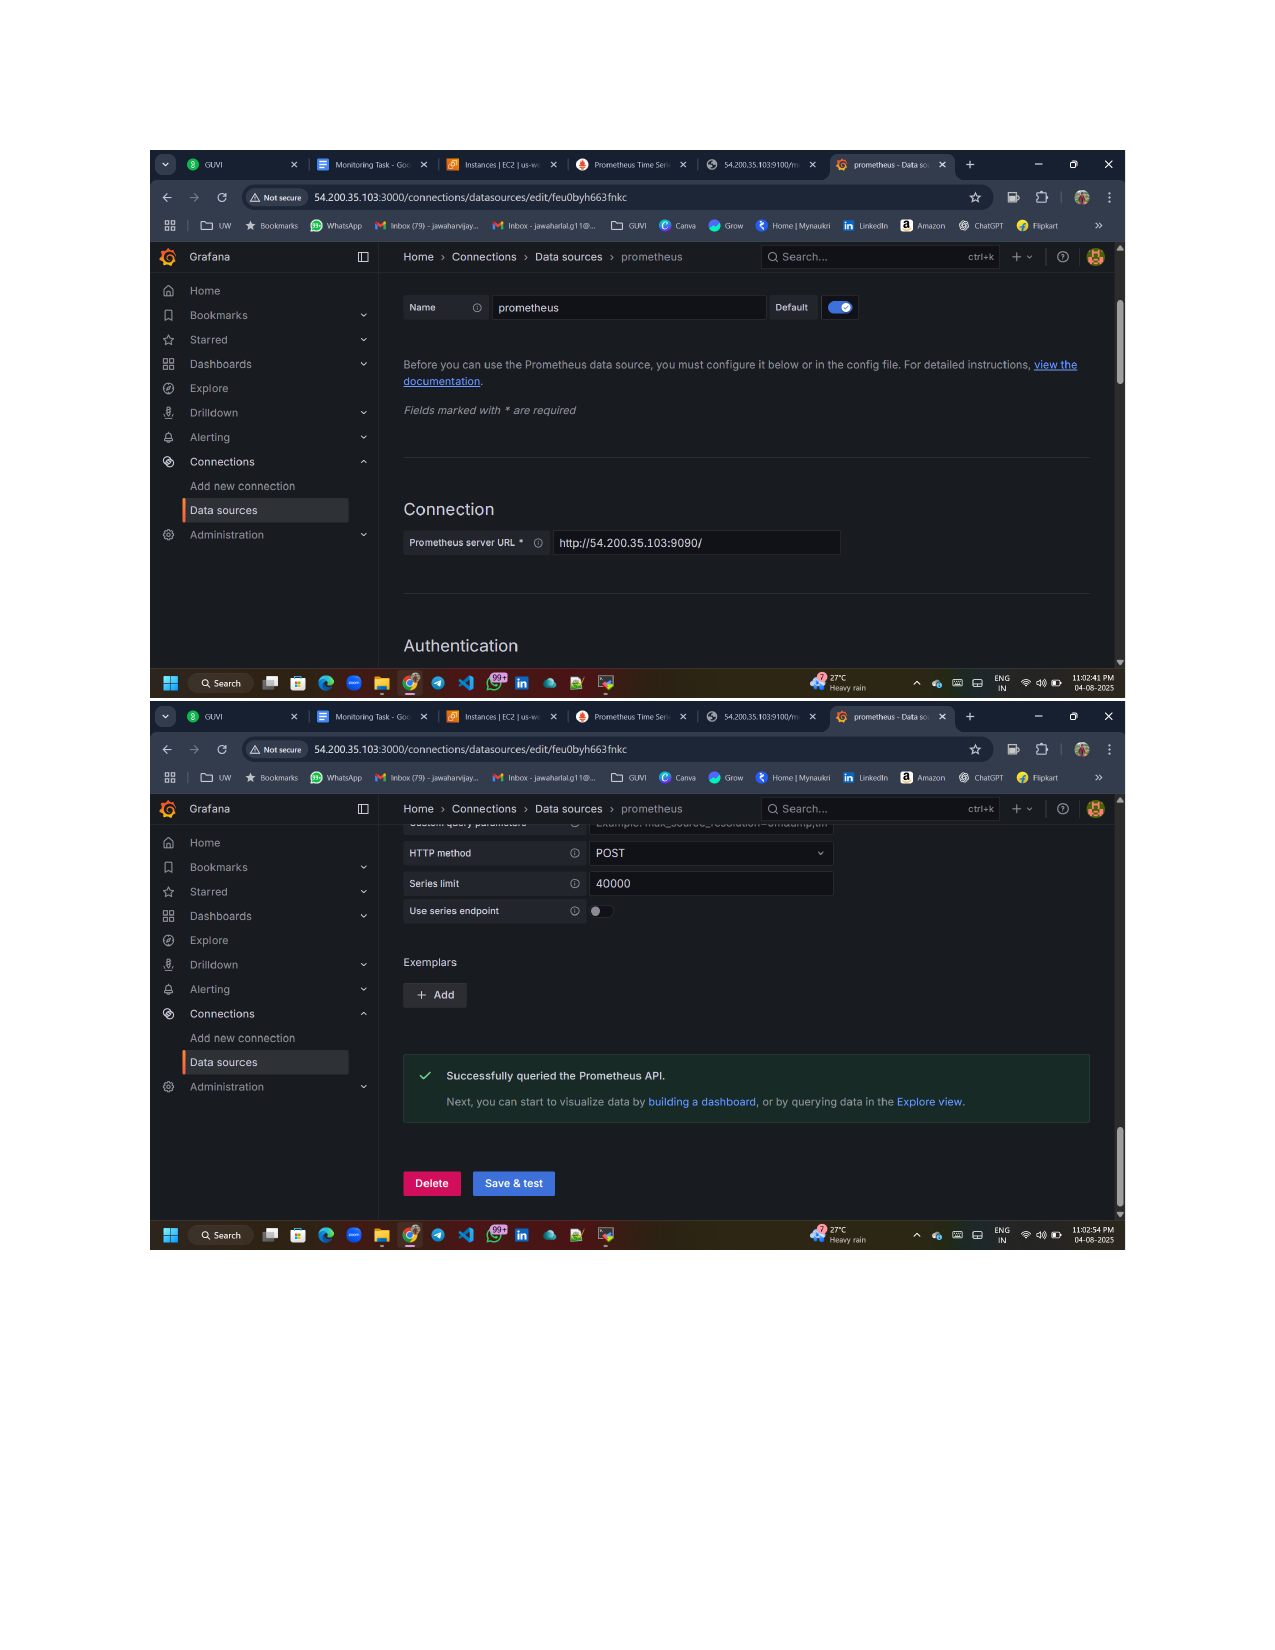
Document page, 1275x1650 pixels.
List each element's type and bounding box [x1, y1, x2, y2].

picture [150, 701, 1125, 1250]
picture [150, 150, 1125, 698]
